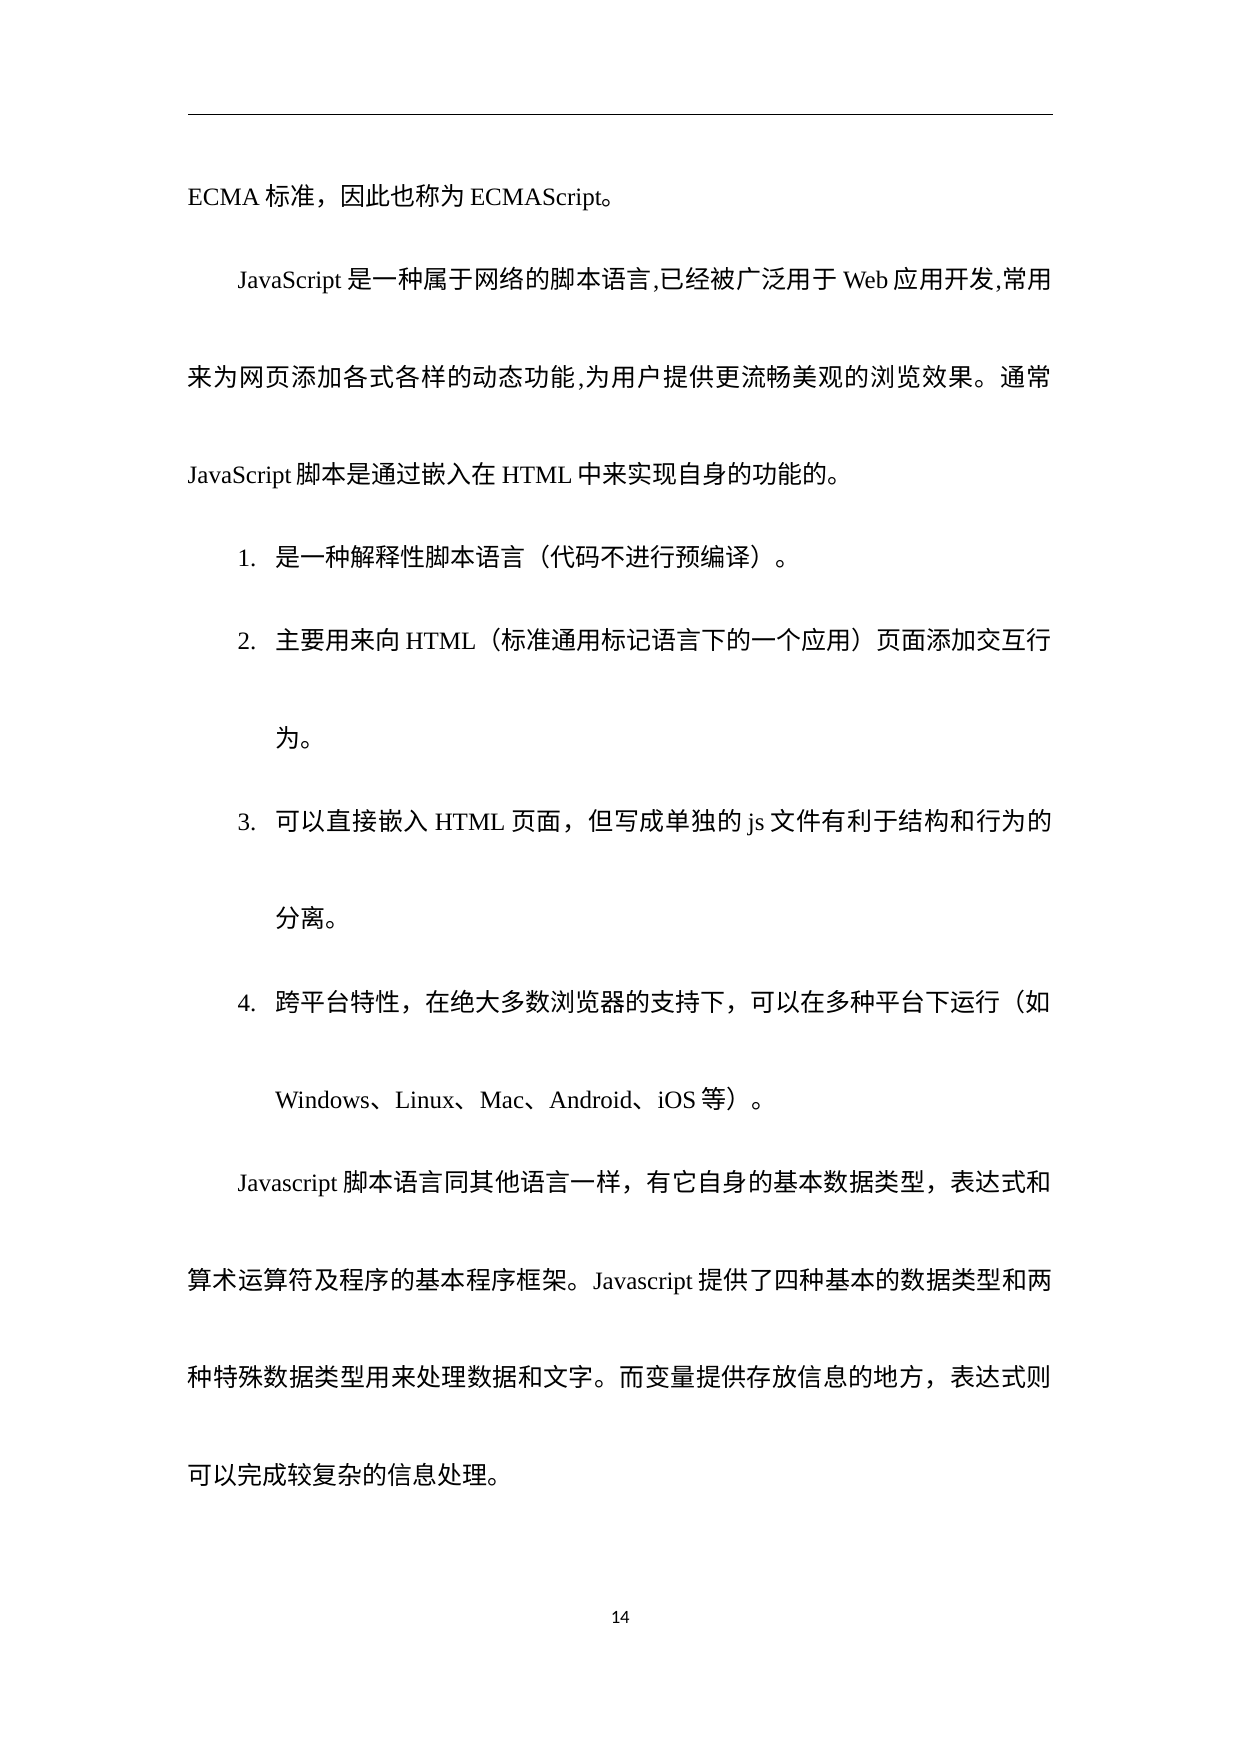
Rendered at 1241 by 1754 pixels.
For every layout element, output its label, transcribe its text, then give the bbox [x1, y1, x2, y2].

list 是一种解释性脚本语言（代码不进行预编译）。 [237, 523, 1053, 588]
text JavaScript是一种属于网络的脚本语言,已经被广泛用于Web应用开发,常用来为网页添加各式各样的动态功能,为用户提供更流畅美观的浏览效果。通常JavaScript脚本是通过嵌入在HTML中来实现自身的功能的。 [187, 245, 1053, 505]
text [187, 162, 1053, 227]
list 主要用来向HTML（标准通用标记语言下的一个应用）页面添加交互行为。 [237, 606, 1053, 769]
text Javascript脚本语言同其他语言一样，有它自身的基本数据类型，表达式和算术运算符及程序的基本程序框架。Javascript提供了四种基本的数据类型和两种特殊数据类型用来处理数据和文字。而变量提供存放信息的地方，表达式则可以完成较复杂的信息处理。 [187, 1148, 1053, 1506]
list 跨平台特性，在绝大多数浏览器的支持下，可以在多种平台下运行（如Windows、Linux、Mac、Android、iOS等）。 [237, 968, 1053, 1130]
list 可以直接嵌入HTML页面，但写成单独的js文件有利于结构和行为的分离。 [237, 787, 1053, 949]
